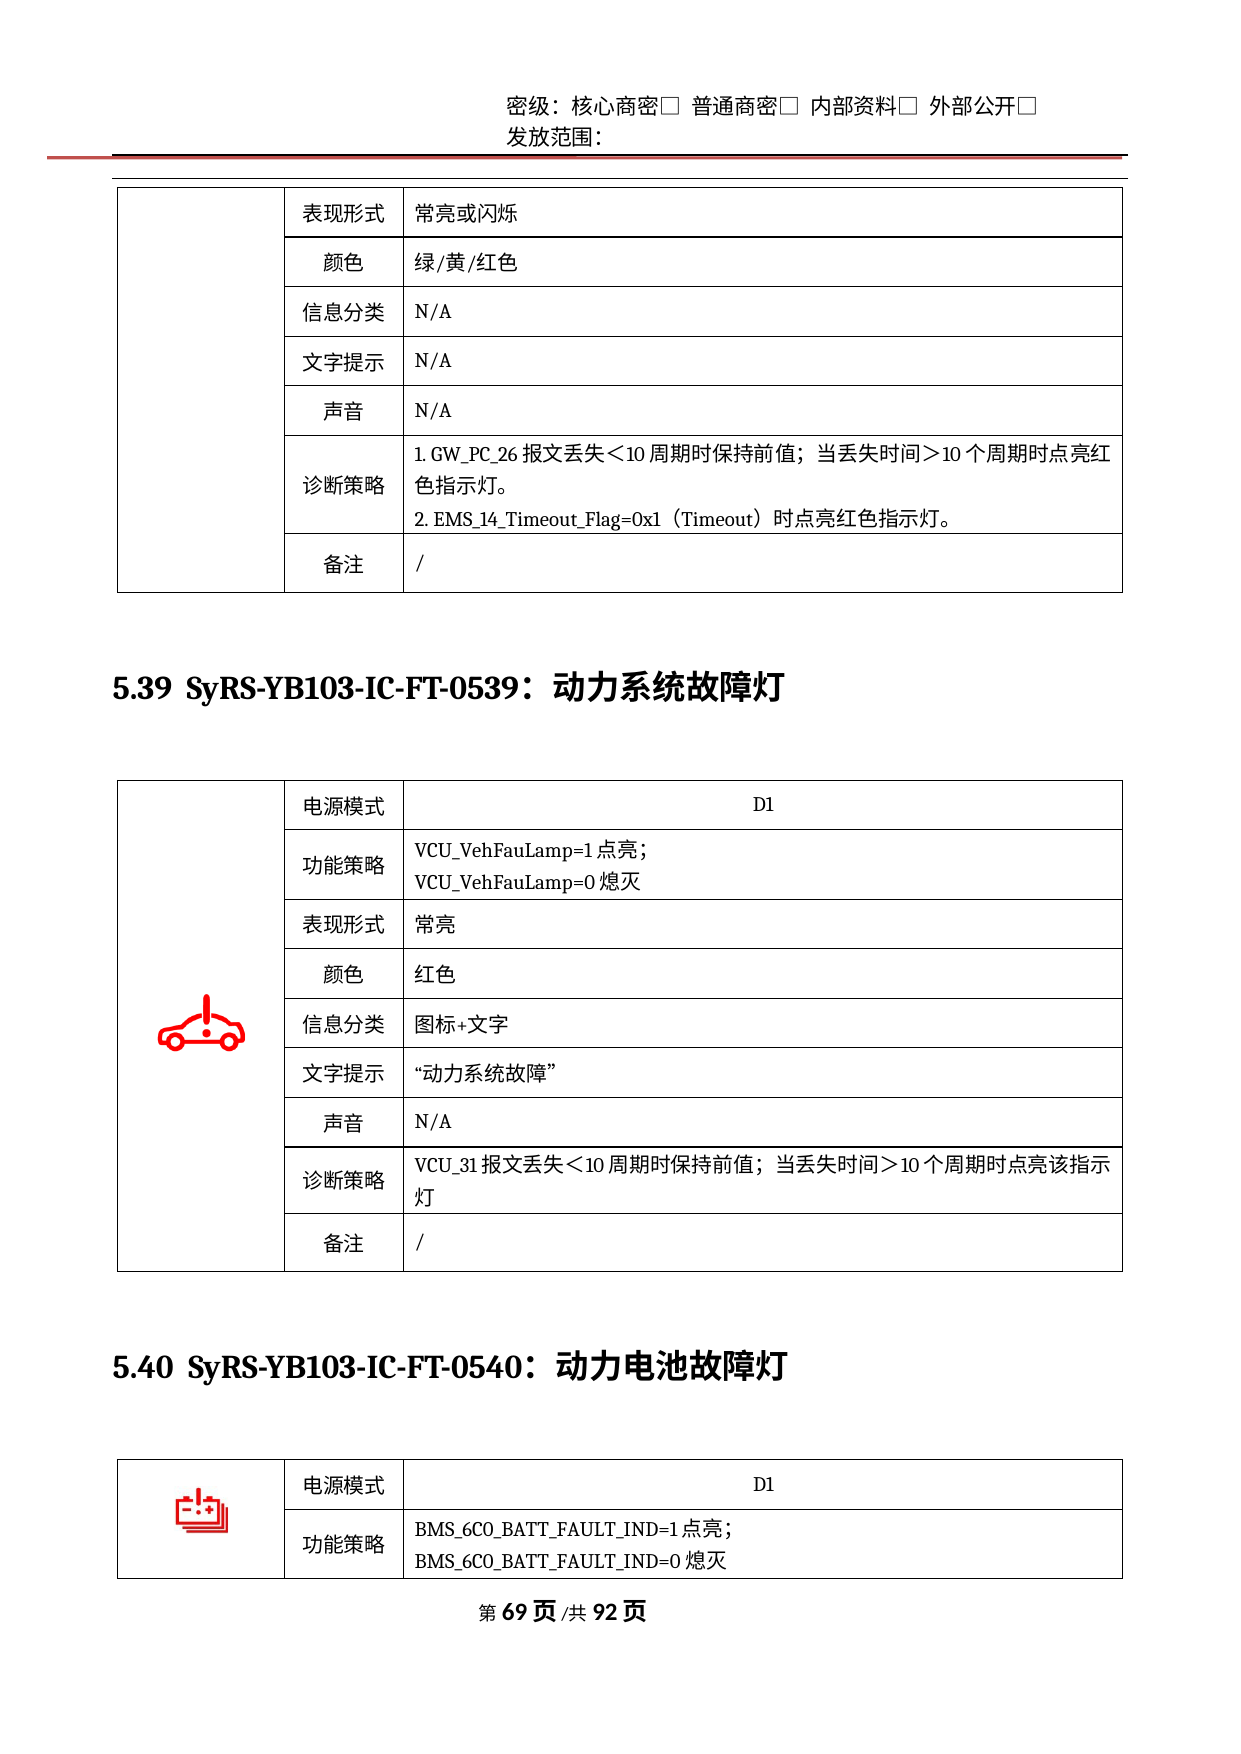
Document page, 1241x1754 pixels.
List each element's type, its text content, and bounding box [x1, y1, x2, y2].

table_cell N/A [404, 386, 1122, 435]
picture [156, 993, 246, 1052]
table_header 电源模式 [285, 1460, 403, 1508]
table_cell 常亮或闪烁 [404, 188, 1122, 236]
table_header [118, 1460, 284, 1578]
picture [173, 1486, 229, 1534]
table_cell 常亮 [404, 900, 1122, 948]
table_header 电源模式 [285, 781, 403, 829]
table_cell 备注 [285, 1214, 403, 1271]
table_cell 颜色 [285, 949, 403, 998]
table_cell 表现形式 [285, 900, 403, 948]
table_cell 诊断策略 [285, 436, 403, 533]
table_cell BMS_6C0_BATT_FAULT_IND=1点亮； BMS_6C0_BATT_FAULT_IND=0熄灭 [404, 1510, 1122, 1578]
table_cell 文字提示 [285, 337, 403, 385]
subtitle 5.40 SyRS-YB103-IC-FT-0540：动力电池故障灯 [112, 1332, 1128, 1397]
table_cell / [404, 1214, 1122, 1271]
table_cell “动力系统故障” [404, 1048, 1122, 1097]
table_cell 声音 [285, 386, 403, 435]
table_cell 信息分类 [285, 999, 403, 1047]
table_cell VCU_31报文丢失＜10周期时保持前值；当丢失时间＞10个周期时点亮该指示灯 [404, 1148, 1122, 1212]
table_cell N/A [404, 337, 1122, 385]
table_cell 文字提示 [285, 1048, 403, 1097]
table_cell VCU_VehFauLamp=1 点亮； VCU_VehFauLamp=0 熄灭 [404, 830, 1122, 898]
table_cell 声音 [285, 1098, 403, 1146]
table_header D1 [404, 1460, 1122, 1508]
table_header D1 [404, 781, 1122, 829]
table_cell 功能策略 [285, 1510, 403, 1578]
table_cell N/A [404, 1098, 1122, 1146]
table_cell 图标+文字 [404, 999, 1122, 1047]
table_cell / [404, 534, 1122, 592]
table_cell 功能策略 [285, 830, 403, 898]
subtitle 5.39 SyRS-YB103-IC-FT-0539：动力系统故障灯 [112, 652, 1128, 717]
table_cell 红色 [404, 949, 1122, 998]
table_cell N/A [404, 287, 1122, 336]
table_cell 诊断策略 [285, 1148, 403, 1212]
table_cell 备注 [285, 534, 403, 592]
table_cell 绿/黄/红色 [404, 238, 1122, 286]
table_cell 信息分类 [285, 287, 403, 336]
table_header [118, 781, 284, 1271]
table_cell GW_PC_26报文丢失＜10周期时保持前值；当丢失时间＞10个周期时点亮红色指示灯。 EMS_14_Timeout_Flag=0x1（Timeout）时点亮红色指示灯。 [404, 436, 1122, 533]
table_cell 表现形式 [285, 188, 403, 236]
table_cell 颜色 [285, 238, 403, 286]
